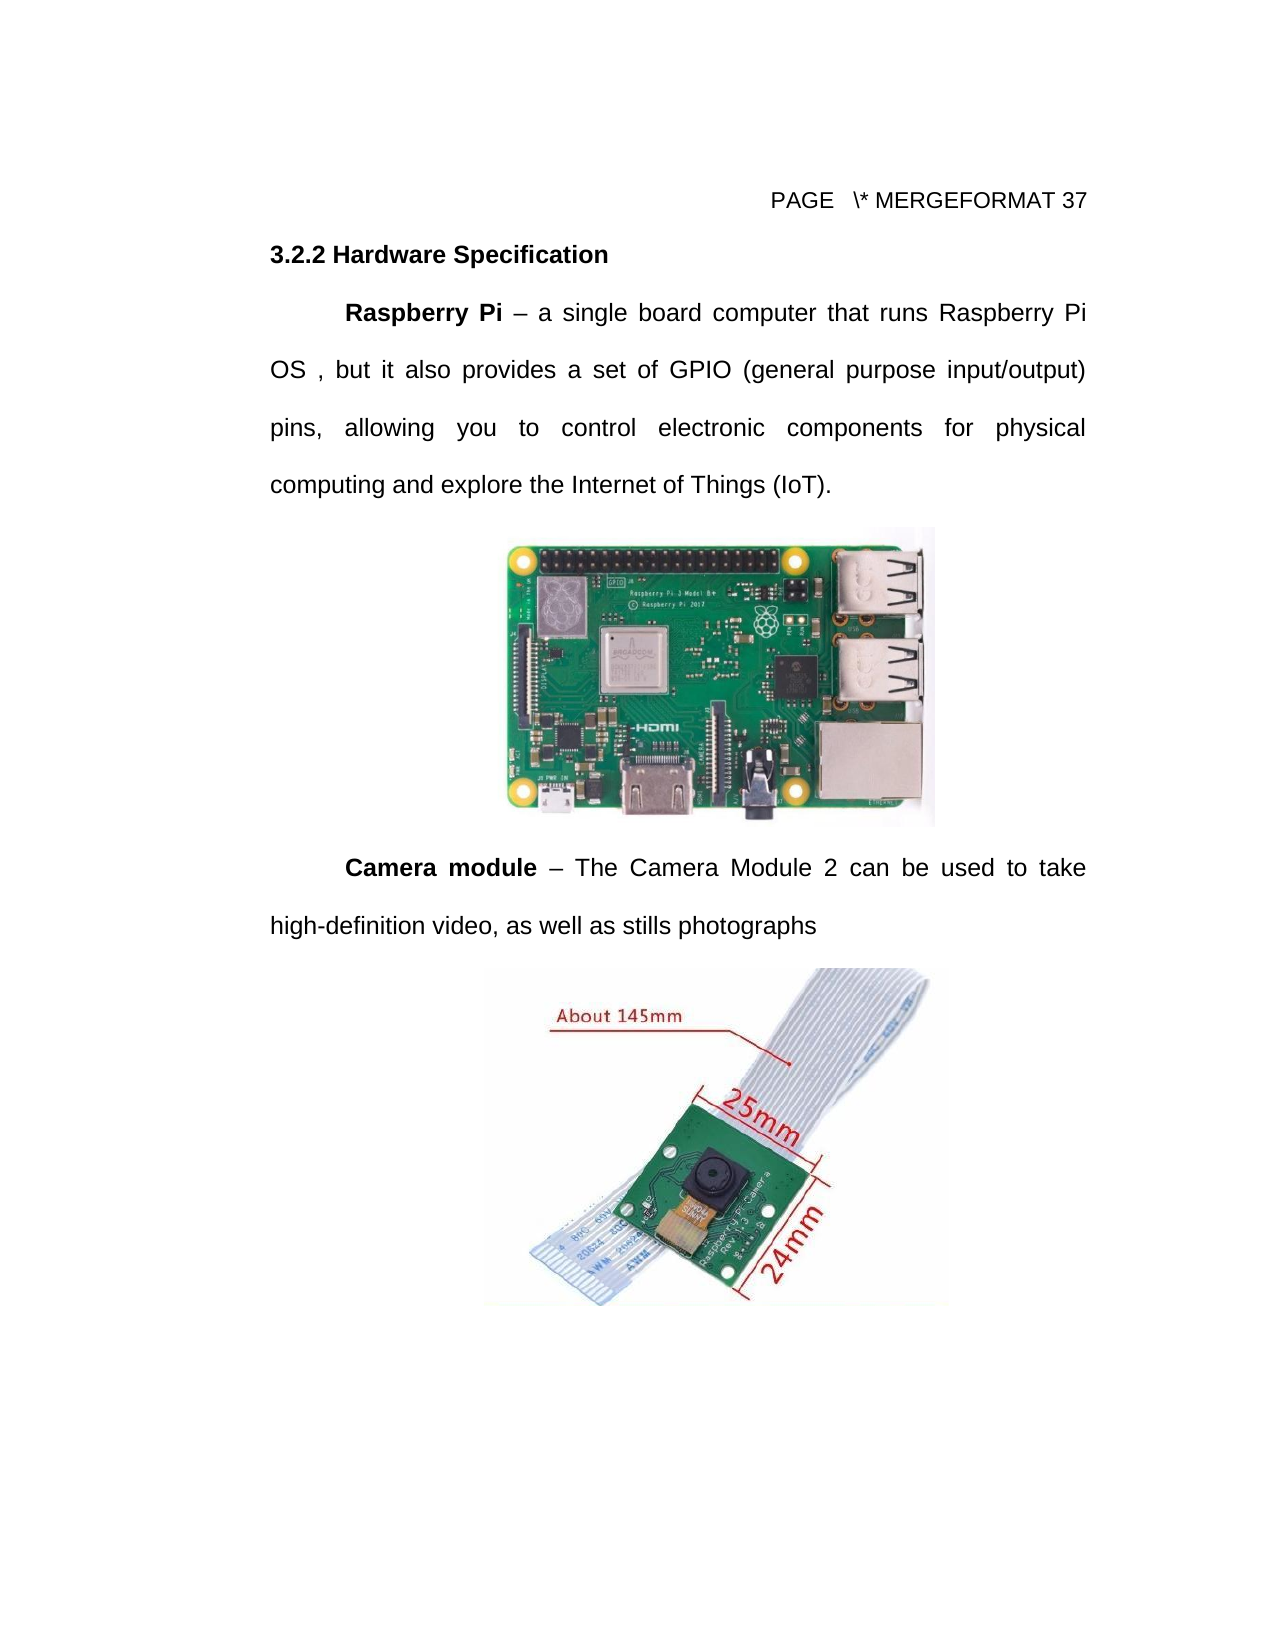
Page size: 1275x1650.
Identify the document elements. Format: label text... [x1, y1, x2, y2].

text 3.2.2 Hardware Specification [270, 240, 1087, 269]
picture [483, 968, 949, 1306]
picture [497, 527, 935, 827]
text Raspberry Pi – a single board computer that runs Raspberry Pi OS , but it also provides a set of GPIO (general purpose input/output) pins, allowing you to control electronic components for physical computing and explore the Internet of Things (IoT). [270, 298, 1087, 499]
text Camera module – The Camera Module 2 can be used to take high-definition video, as well as stills photographs [270, 853, 1087, 939]
